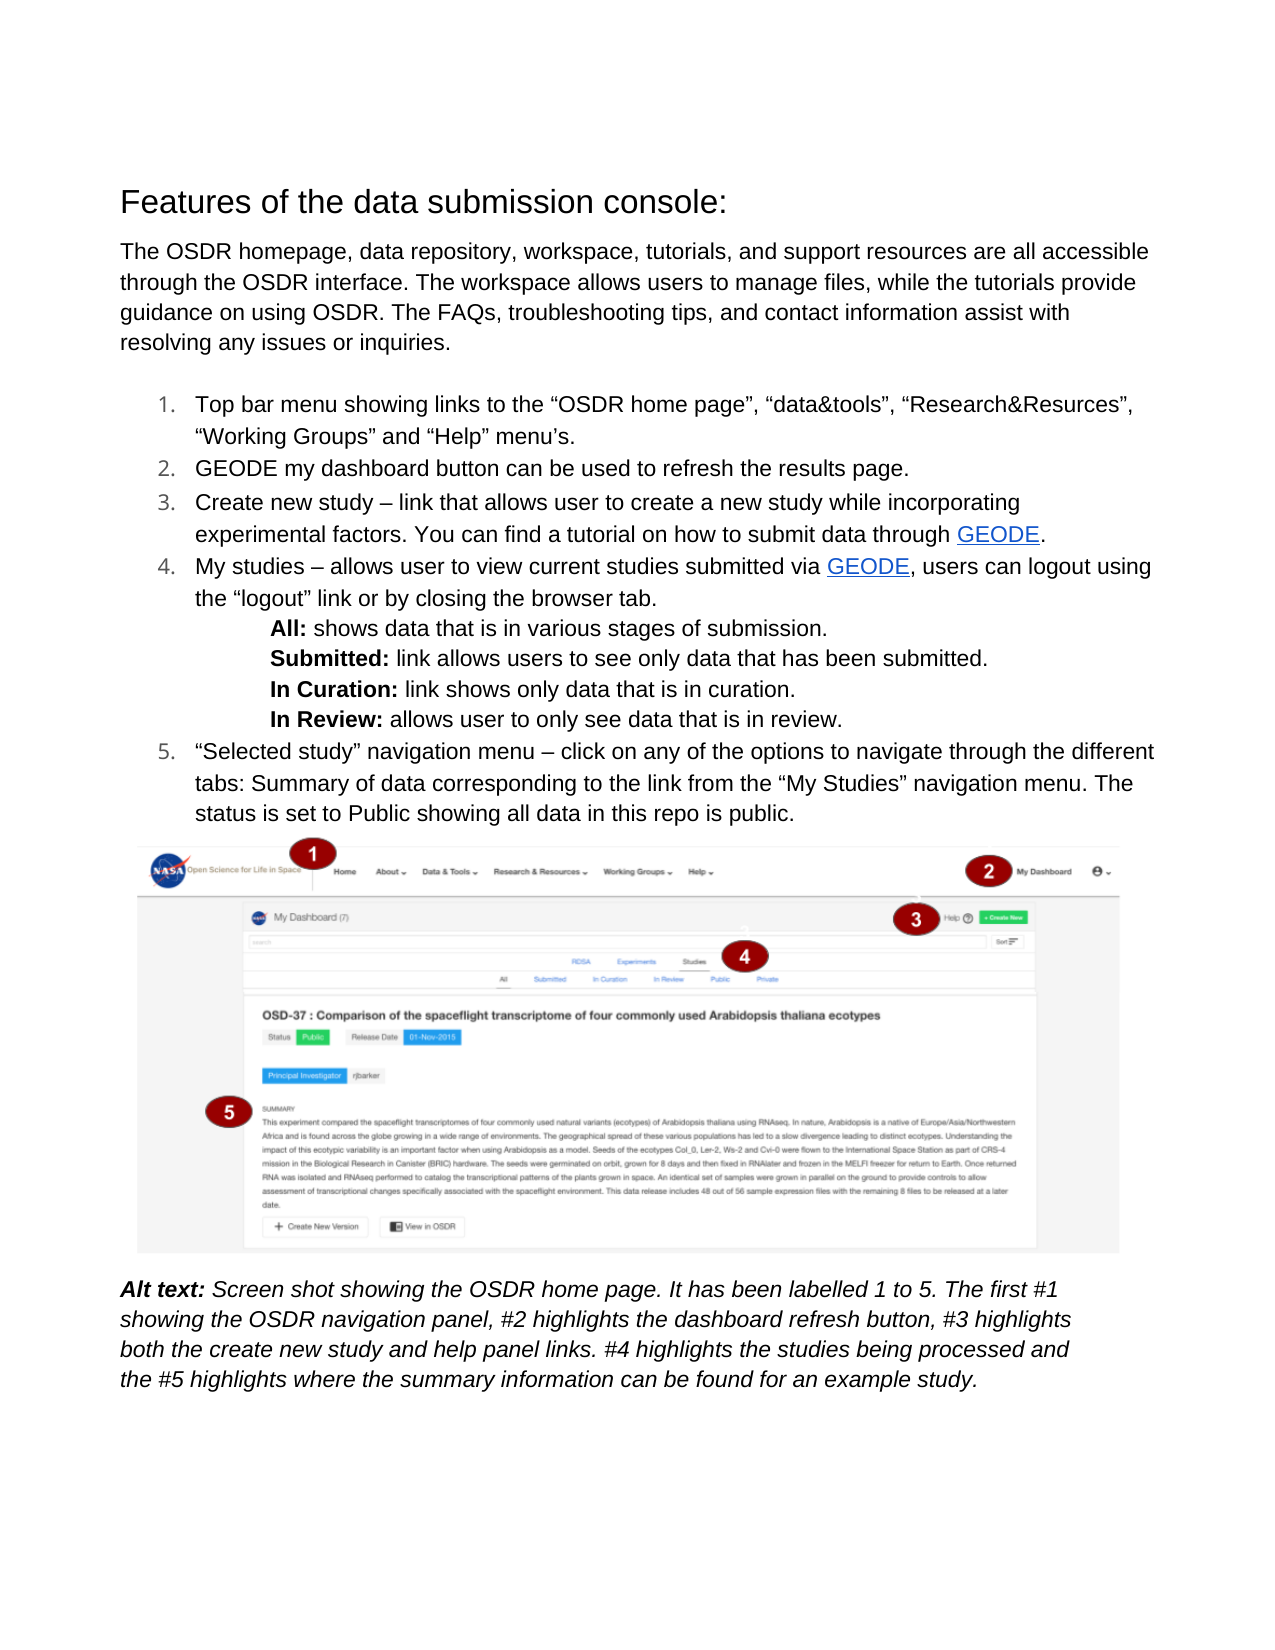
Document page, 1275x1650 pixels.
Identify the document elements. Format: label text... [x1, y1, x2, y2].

list GEODE my dashboard button can be used to refresh the results page. [157, 453, 1155, 483]
list My studies – allows user to view current studies submitted via GEODE, users can logout using the “logout” link or by closing the browser tab. [157, 551, 1155, 611]
list “Selected study” navigation menu – click on any of the options to navigate through the different tabs: Summary of data corresponding to the link from the “My Studies” navigation menu. The status is set to Public showing all data in this repo is public. [157, 736, 1155, 826]
text The OSDR homepage, data repository, workspace, tutorials, and support resources are all accessible through the OSDR interface. The workspace allows users to manage files, while the tutorials provide guidance on using OSDR. The FAQs, troubleshooting tips, and contact information assist with resolving any issues or inquiries. [120, 238, 1155, 355]
list Top bar menu showing links to the “OSDR home page”, “data&tools”, “Research&Resurces”, “Working Groups” and “Help” menu’s. [157, 389, 1155, 449]
text All: shows data that is in various stages of submission. Submitted: link allows users to see only data that has been submitted. In Curation: link shows only data that is in curation. In Review: allows user to only see data that is in review. [195, 615, 1155, 732]
list Create new study – link that allows user to create a new study while incorporating experimental factors. You can find a tutorial on how to submit data through GEODE. [157, 487, 1155, 547]
picture [120, 830, 1155, 1272]
text Alt text: Screen shot showing the OSDR home page. It has been labelled 1 to 5. The first #1 showing the OSDR navigation panel, #2 highlights the dashboard refresh button, #3 highlights both the create new study and help panel links. #4 highlights the studies being processed and the #5 highlights where the summary information can be found for an example study. [120, 1272, 1076, 1393]
subtitle Features of the data submission console: [120, 182, 1155, 220]
